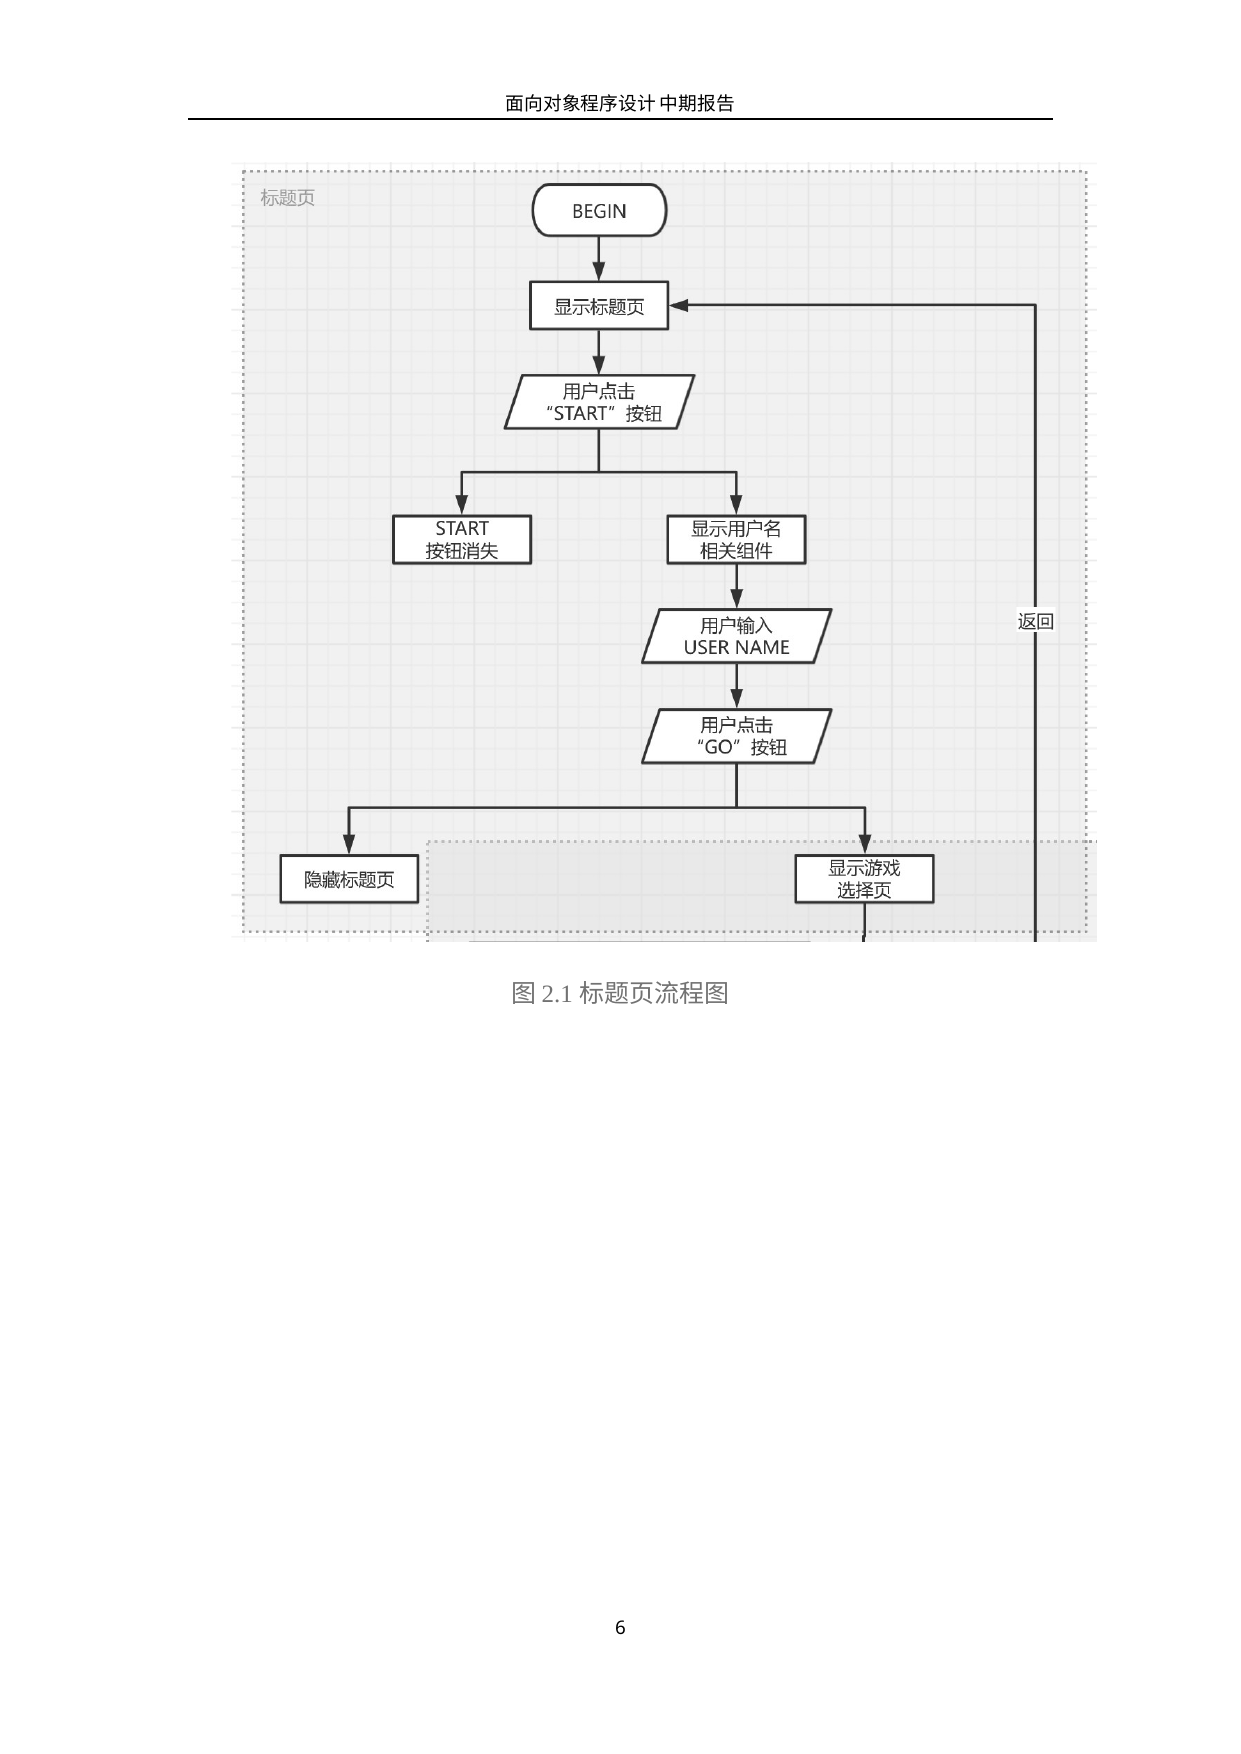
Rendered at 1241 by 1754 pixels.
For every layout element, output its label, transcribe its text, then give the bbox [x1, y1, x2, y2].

picture [231, 162, 1097, 942]
text 图2.1 标题页流程图 [187, 959, 1053, 1024]
